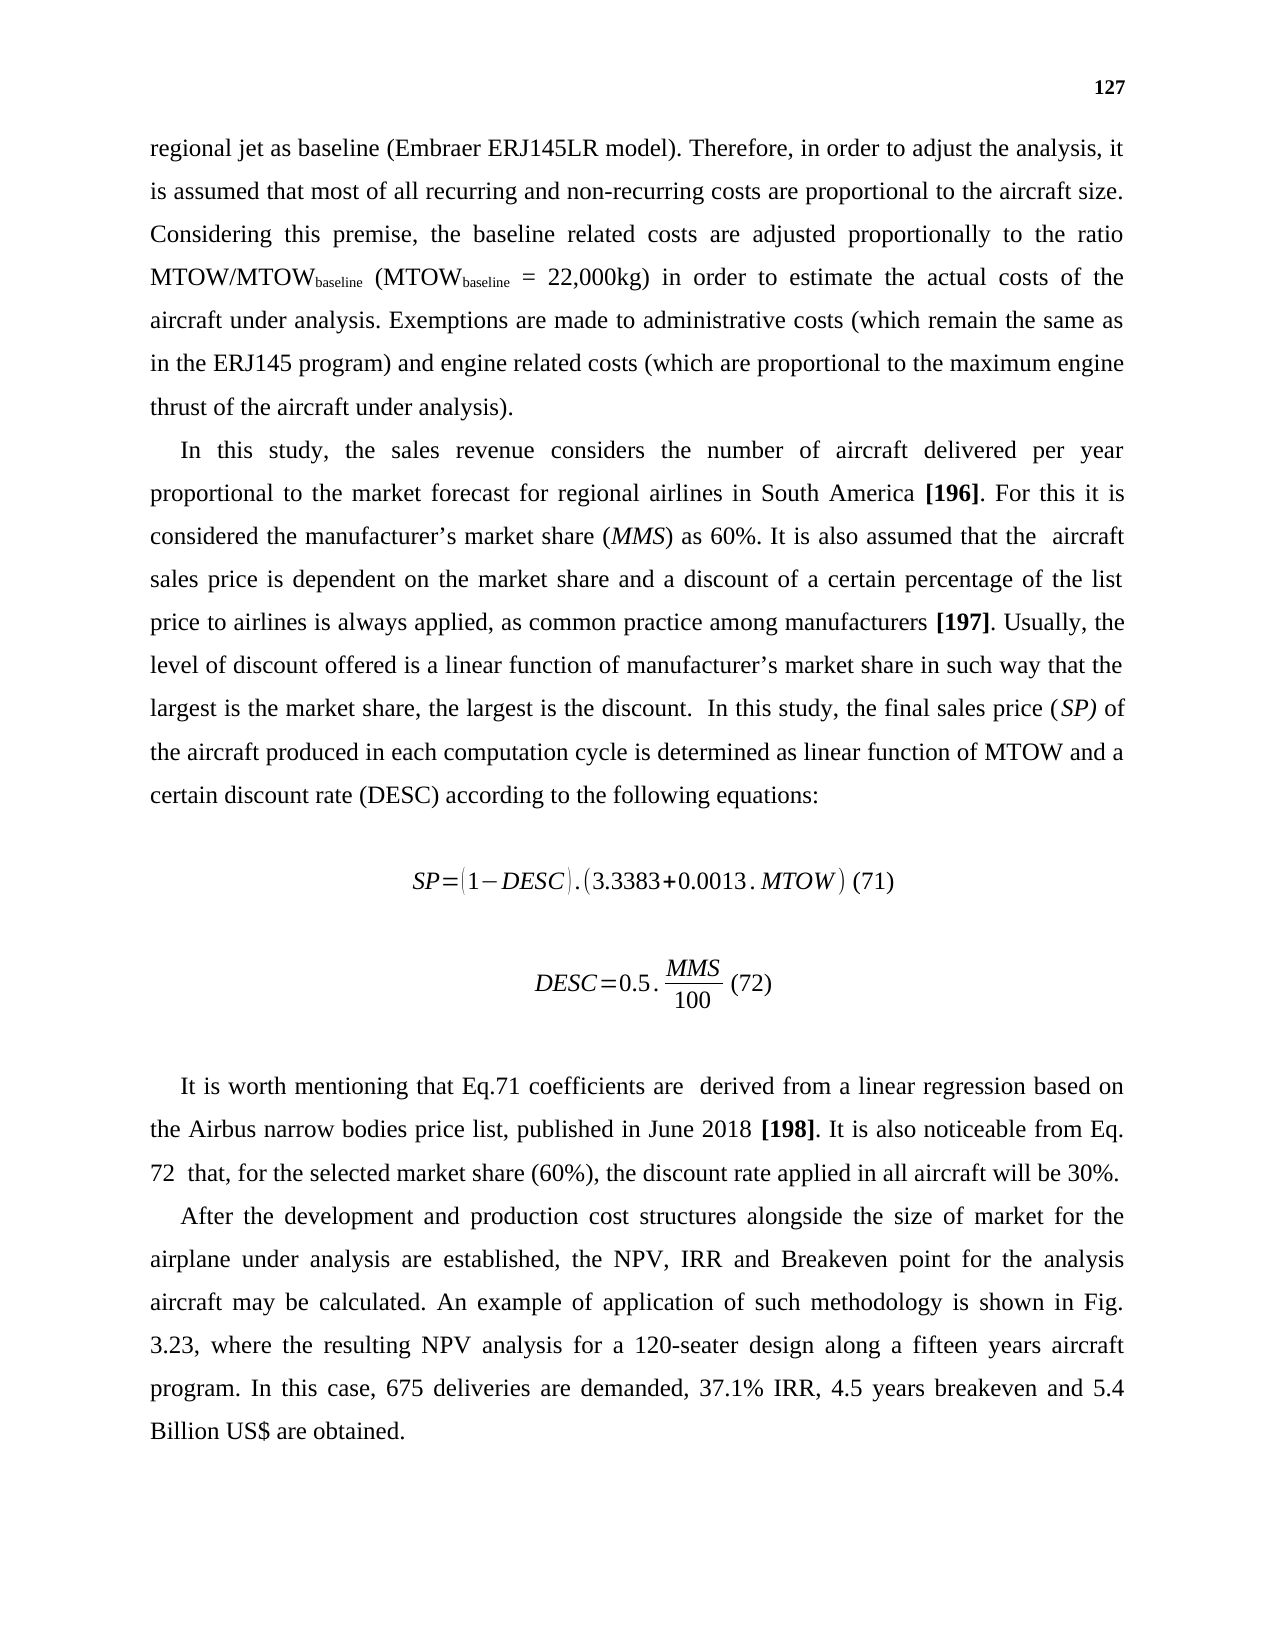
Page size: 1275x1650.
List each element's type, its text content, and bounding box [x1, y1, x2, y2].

text In this study, the sales revenue considers the number of aircraft delivered per year proportional to the market forecast for regional airlines in South America . For this it is considered the manufacturer’s market share (MMS) as 60%. It is also assumed that the aircraft sales price is dependent on the market share and a discount of a certain percentage of the list price to airlines is always applied, as common practice among manufacturers. Usually, the level of discount offered is a linear function of manufacturer’s market share in such way that the largest is the market share, the largest is the discount. In this study, the final sales price (SP) of the aircraft produced in each computation cycle is determined as linear function of MTOW and a certain discount rate (DESC) according to the following equations: [150, 435, 1125, 808]
text (71) [150, 866, 1125, 897]
text After the development and production cost structures alongside the size of market for the airplane under analysis are established, the NPV, IRR and Breakeven point for the analysis aircraft may be calculated. An example of application of such methodology is shown in Fig. 3.23, where the resulting NPV analysis for a 120-seater design along a fifteen years aircraft program. In this case, 675 deliveries are demanded, 37.1% IRR, 4.5 years breakeven and 5.4 Billion US$ are obtained. [150, 1201, 1125, 1445]
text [150, 133, 1125, 420]
text It is worth mentioning that Eq.71 coefficients are derived from a linear regression based on the Airbus narrow bodies price list, published in June 2018 . It is also noticeable from Eq. 72 that, for the selected market share (60%), the discount rate applied in all aircraft will be 30%. [150, 1071, 1125, 1186]
text (72) [150, 955, 1125, 1014]
